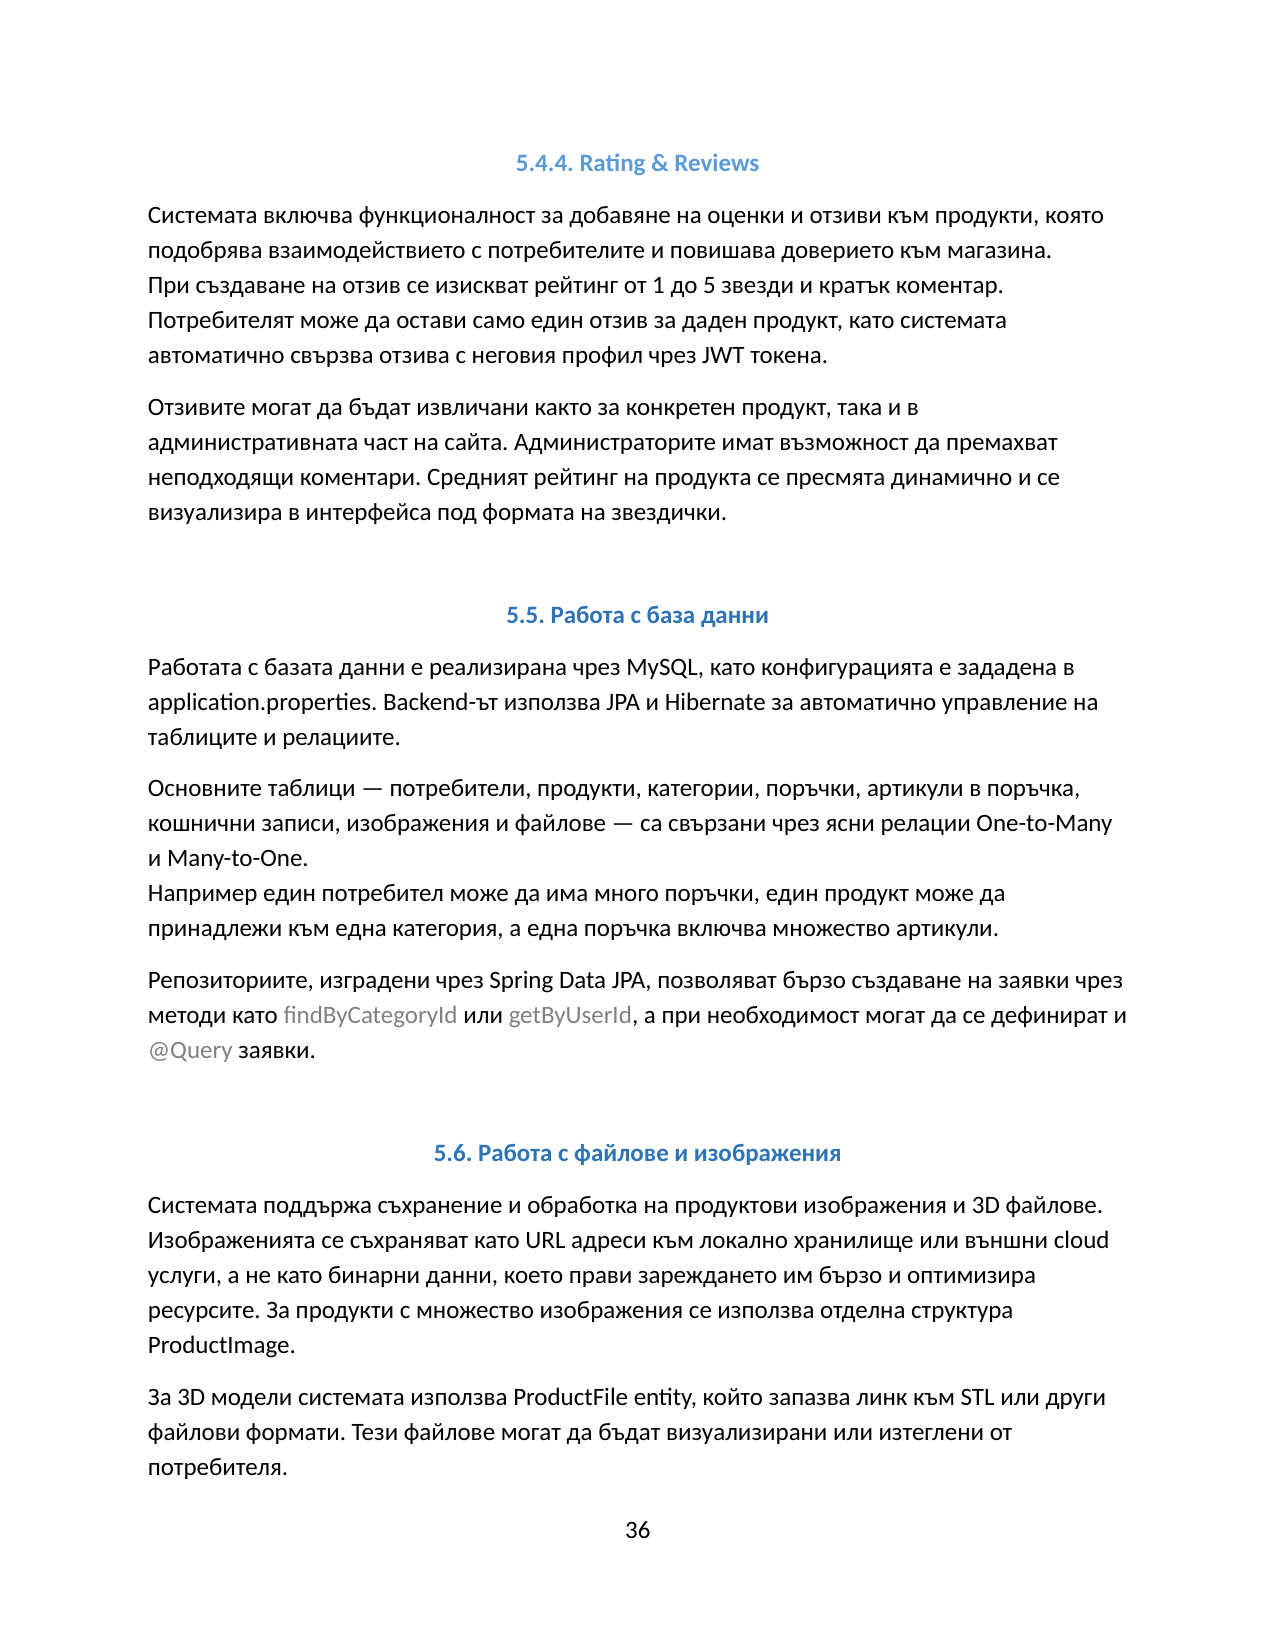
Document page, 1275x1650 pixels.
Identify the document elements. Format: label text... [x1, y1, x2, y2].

text 5.5. Работа с база данни [148, 599, 1127, 630]
text Отзивите могат да бъдат извличани както за конкретен продукт, така и в административната част на сайта. Администраторите имат възможност да премахват неподходящи коментари. Средният рейтинг на продукта се пресмята динамично и се визуализира в интерфейса под формата на звездички. [148, 391, 1127, 526]
text Системата включва функционалност за добавяне на оценки и отзиви към продукти, която подобрява взаимодействието с потребителите и повишава доверието към магазина. При създаване на отзив се изискват рейтинг от 1 до 5 звезди и кратък коментар. Потребителят може да остави само един отзив за даден продукт, като системата автоматично свързва отзива с неговия профил чрез JWT токена. [148, 199, 1127, 370]
text За 3D модели системата използва ProductFile entity, който запазва линк към STL или други файлови формати. Тези файлове могат да бъдат визуализирани или изтеглени от потребителя. [148, 1381, 1127, 1481]
text 5.6. Работа с файлове и изображения [148, 1138, 1127, 1168]
text Основните таблици — потребители, продукти, категории, поръчки, артикули в поръчка, кошнични записи, изображения и файлове — са свързани чрез ясни релации One-to-Many и Many-to-One. Например един потребител може да има много поръчки, един продукт може да принадлежи към една категория, а една поръчка включва множество артикули. [148, 773, 1127, 943]
text 5.4.4. Rating & Reviews [148, 148, 1127, 178]
text Репозиториите, изградени чрез Spring Data JPA, позволяват бързо създаване на заявки чрез методи като findByCategoryId или getByUserId, а при необходимост могат да се дефинират и @Query заявки. [148, 964, 1127, 1065]
text Работата с базата данни е реализирана чрез MySQL, като конфигурацията е зададена в application.properties. Backend-ът използва JPA и Hibernate за автоматично управление на таблиците и релациите. [148, 651, 1127, 751]
text Системата поддържа съхранение и обработка на продуктови изображения и 3D файлове. Изображенията се съхраняват като URL адреси към локално хранилище или външни cloud услуги, а не като бинарни данни, което прави зареждането им бързо и оптимизира ресурсите. За продукти с множество изображения се използва отделна структура ProductImage. [148, 1189, 1127, 1360]
